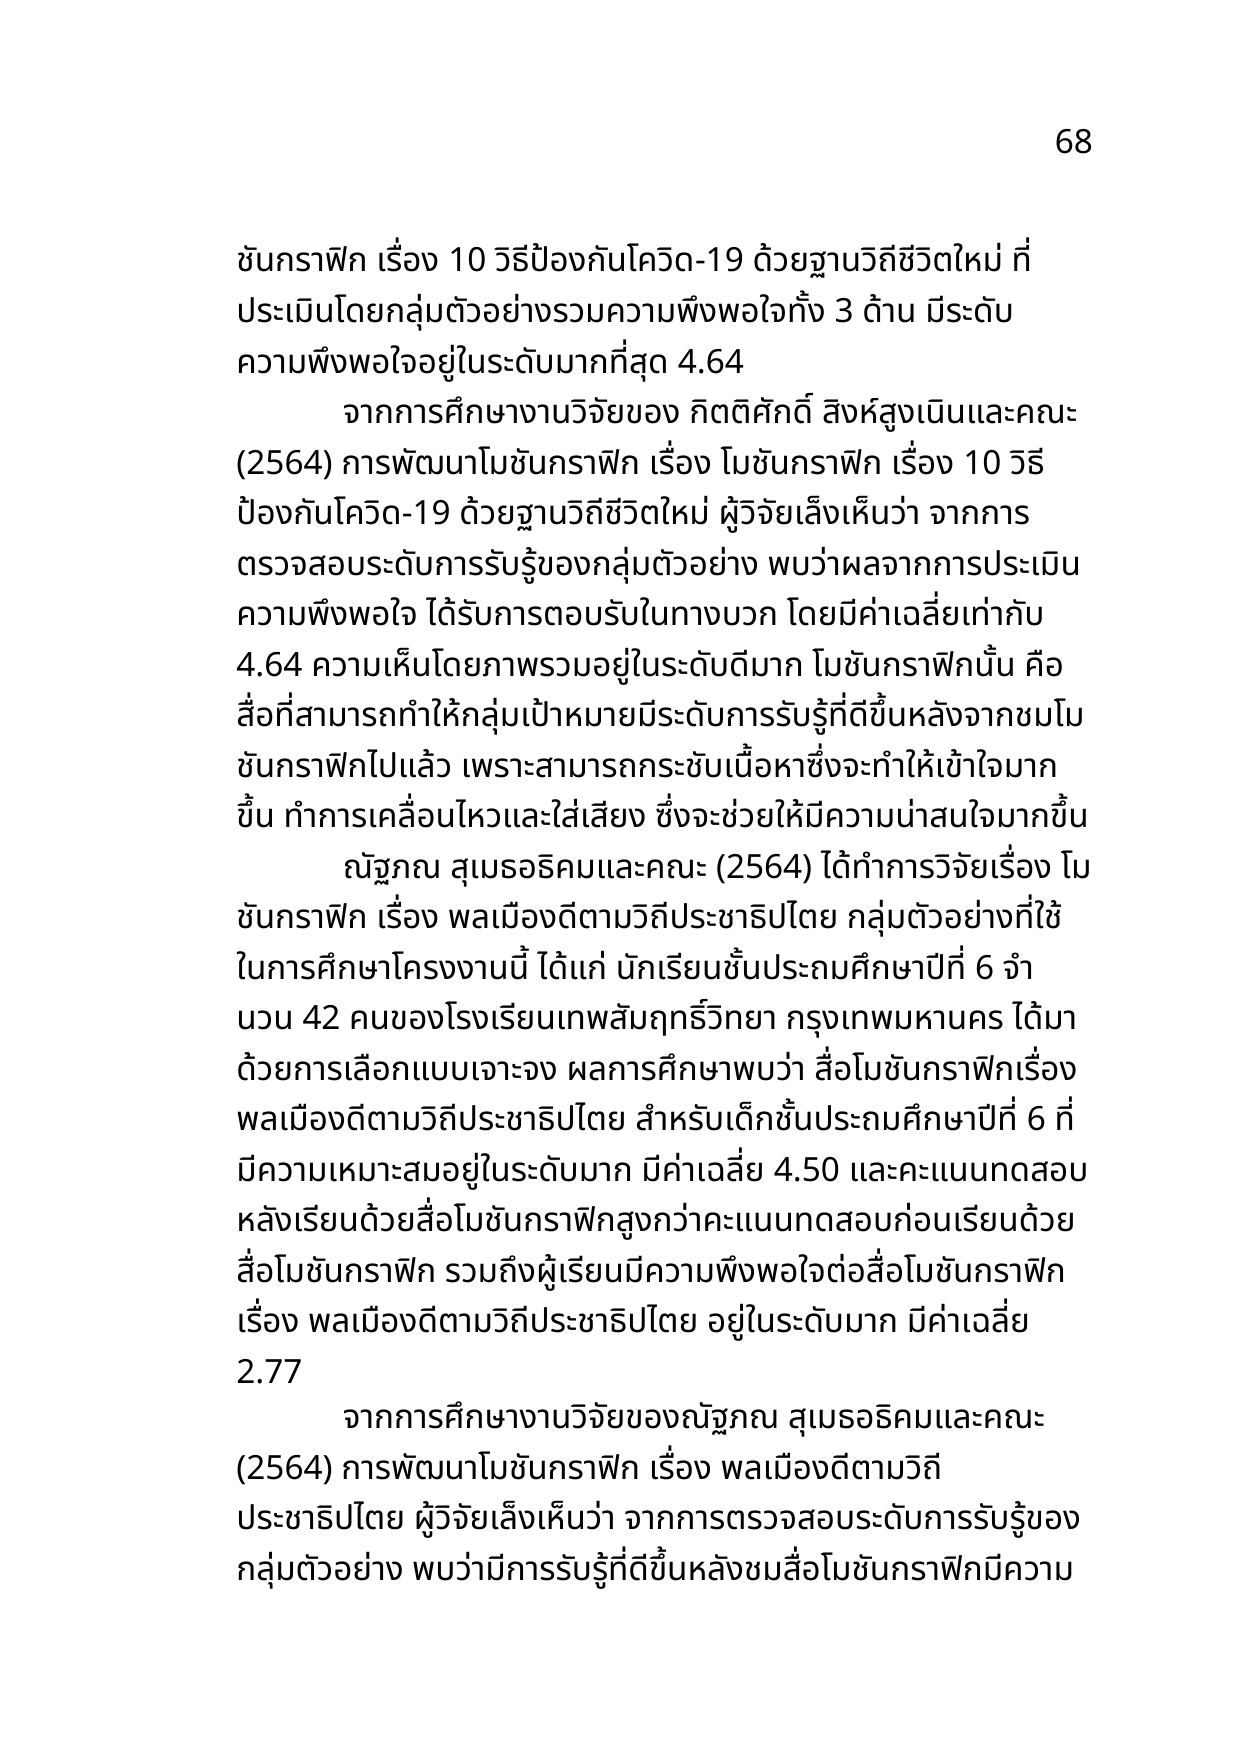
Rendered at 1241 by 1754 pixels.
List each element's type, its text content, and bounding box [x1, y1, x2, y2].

text ณัฐภณ สุเมธอธิคมและคณะ (2564) ได้ทำการวิจัยเรื่อง โมชันกราฟิก เรื่อง พลเมืองดีตามวิถีประชาธิปไตย กลุ่มตัวอย่างที่ใช้ในการศึกษาโครงงานนี้ ได้แก่ นักเรียนชั้นประถมศึกษาปีที่ 6 จำ นวน 42 คนของโรงเรียนเทพสัมฤทธิ์วิทยา กรุงเทพมหานคร ได้มาด้วยการเลือกแบบเจาะจง ผลการศึกษาพบว่า สื่อโมชันกราฟิกเรื่อง พลเมืองดีตามวิถีประชาธิปไตย สำหรับเด็กชั้นประถมศึกษาปีที่ 6 ที่มีความเหมาะสมอยู่ในระดับมาก มีค่าเฉลี่ย 4.50 และคะแนนทดสอบหลังเรียนด้วยสื่อโมชันกราฟิกสูงกว่าคะแนนทดสอบก่อนเรียนด้วยสื่อโมชันกราฟิก รวมถึงผู้เรียนมีความพึงพอใจต่อสื่อโมชันกราฟิกเรื่อง พลเมืองดีตามวิถีประชาธิปไตย อยู่ในระดับมาก มีค่าเฉลี่ย 2.77 [236, 842, 1092, 1393]
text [236, 1393, 1092, 1595]
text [236, 236, 1092, 388]
text จากการศึกษางานวิจัยของ กิตติศักดิ์ สิงห์สูงเนินและคณะ (2564) การพัฒนาโมชันกราฟิก เรื่อง โมชันกราฟิก เรื่อง 10 วิธีป้องกันโควิด-19 ด้วยฐานวิถีชีวิตใหม่ ผู้วิจัยเล็งเห็นว่า จากการตรวจสอบระดับการรับรู้ของกลุ่มตัวอย่าง พบว่าผลจากการประเมินความพึงพอใจ ได้รับการตอบรับในทางบวก โดยมีค่าเฉลี่ยเท่ากับ 4.64 ความเห็นโดยภาพรวมอยู่ในระดับดีมาก โมชันกราฟิกนั้น คือ สื่อที่สามารถทำให้กลุ่มเป้าหมายมีระดับการรับรู้ที่ดีขึ้นหลังจากชมโมชันกราฟิกไปแล้ว เพราะสามารถกระชับเนื้อหาซึ่งจะทำให้เข้าใจมากขึ้น ทำการเคลื่อนไหวและใส่เสียง ซึ่งจะช่วยให้มีความน่าสนใจมากขึ้น [236, 388, 1092, 842]
